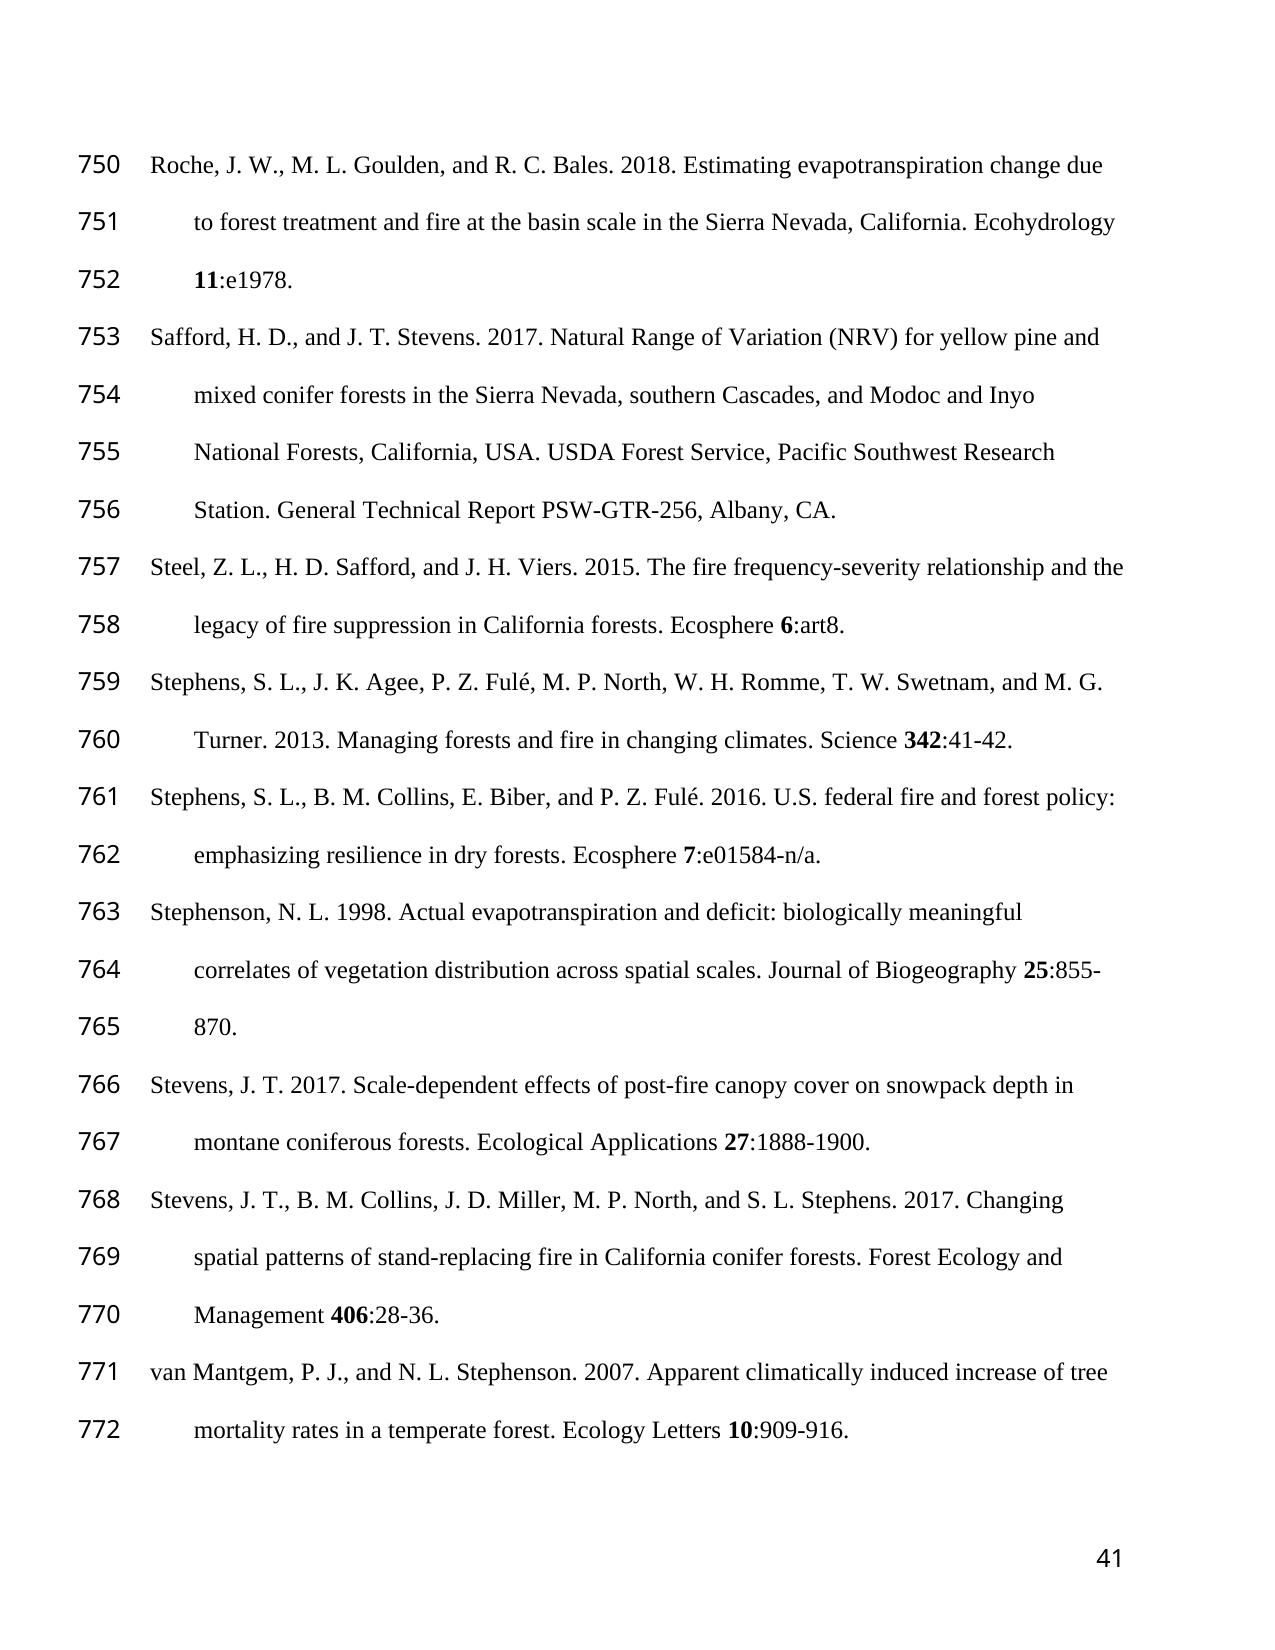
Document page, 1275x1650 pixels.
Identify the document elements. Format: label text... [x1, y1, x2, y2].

text Stephens, S. L., B. M. Collins, E. Biber, and P. Z. Fulé. 2016. U.S. federal fire and forest policy: emphasizing resilience in dry forests. Ecosphere 7:e01584-n/a. [150, 782, 1125, 869]
text Stephenson, N. L. 1998. Actual evapotranspiration and deficit: biologically meaningful correlates of vegetation distribution across spatial scales. Journal of Biogeography 25:855-870. [150, 897, 1125, 1041]
text Stevens, J. T., B. M. Collins, J. D. Miller, M. P. North, and S. L. Stephens. 2017. Changing spatial patterns of stand-replacing fire in California conifer forests. Forest Ecology and Management 406:28-36. [150, 1185, 1125, 1329]
text Stephens, S. L., J. K. Agee, P. Z. Fulé, M. P. North, W. H. Romme, T. W. Swetnam, and M. G. Turner. 2013. Managing forests and fire in changing climates. Science 342:41-42. [150, 667, 1125, 754]
text van Mantgem, P. J., and N. L. Stephenson. 2007. Apparent climatically induced increase of tree mortality rates in a temperate forest. Ecology Letters 10:909-916. [150, 1357, 1125, 1444]
text Safford, H. D., and J. T. Stevens. 2017. Natural Range of Variation (NRV) for yellow pine and mixed conifer forests in the Sierra Nevada, southern Cascades, and Modoc and Inyo National Forests, California, USA. USDA Forest Service, Pacific Southwest Research Station. General Technical Report PSW-GTR-256, Albany, CA. [150, 322, 1125, 524]
text Stevens, J. T. 2017. Scale-dependent effects of post-fire canopy cover on snowpack depth in montane coniferous forests. Ecological Applications 27:1888-1900. [150, 1070, 1125, 1156]
text Steel, Z. L., H. D. Safford, and J. H. Viers. 2015. The fire frequency-severity relationship and the legacy of fire suppression in California forests. Ecosphere 6:art8. [150, 552, 1125, 639]
text Roche, J. W., M. L. Goulden, and R. C. Bales. 2018. Estimating evapotranspiration change due to forest treatment and fire at the basin scale in the Sierra Nevada, California. Ecohydrology 11:e1978. [150, 150, 1125, 294]
